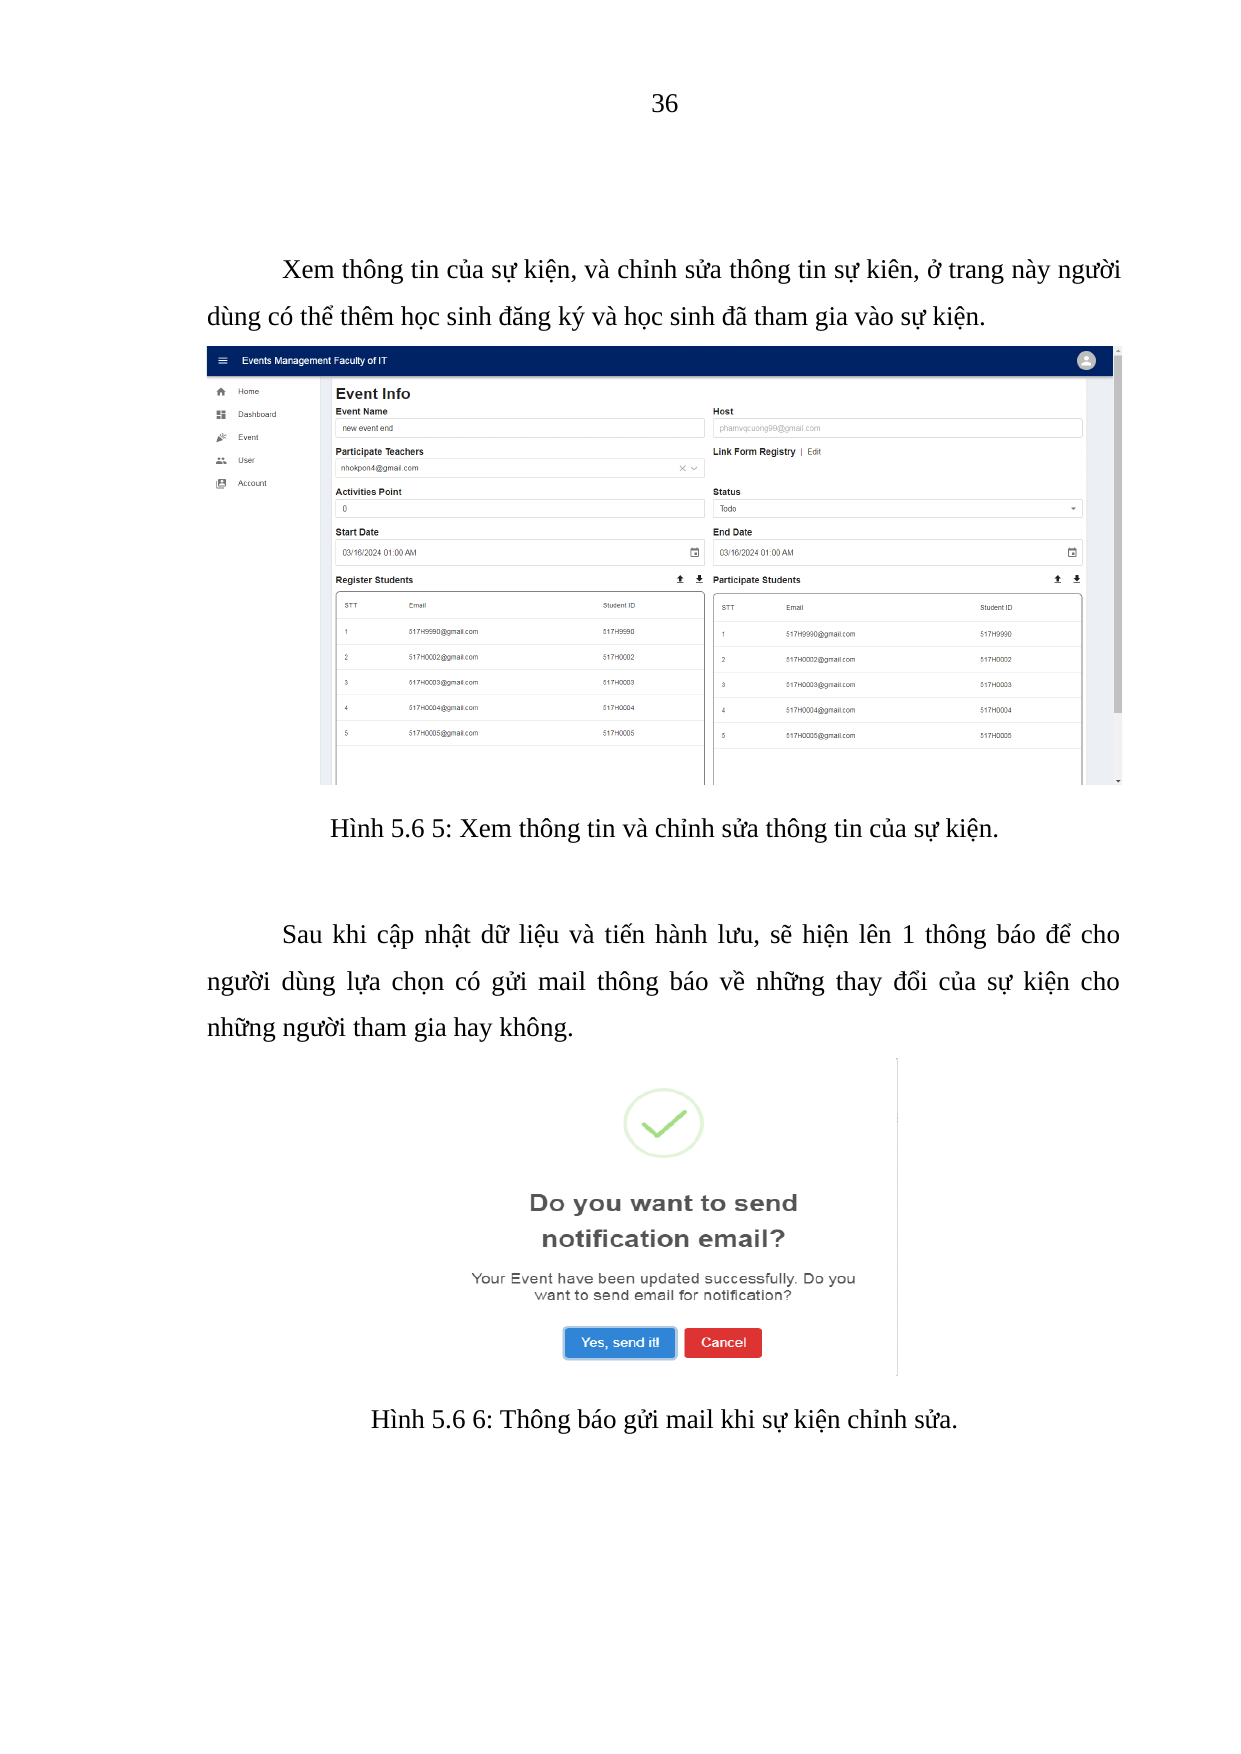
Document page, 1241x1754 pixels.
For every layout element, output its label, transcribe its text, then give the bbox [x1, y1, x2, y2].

text Xem thông tin của sự kiện, và chỉnh sửa thông tin sự kiên, ở trang này người dùng có thể thêm học sinh đăng ký và học sinh đã tham gia vào sự kiện. [207, 253, 1122, 331]
picture [431, 1058, 898, 1376]
text Sau khi cập nhật dữ liệu và tiến hành lưu, sẽ hiện lên 1 thông báo để cho người dùng lựa chọn có gửi mail thông báo về những thay đổi của sự kiện cho những người tham gia hay không. [207, 918, 1122, 1042]
picture [206, 346, 1123, 785]
text Hình 5.6 5: Xem thông tin và chỉnh sửa thông tin của sự kiện. [207, 812, 1122, 843]
text Hình 5.6 6: Thông báo gửi mail khi sự kiện chỉnh sửa. [207, 1403, 1122, 1434]
